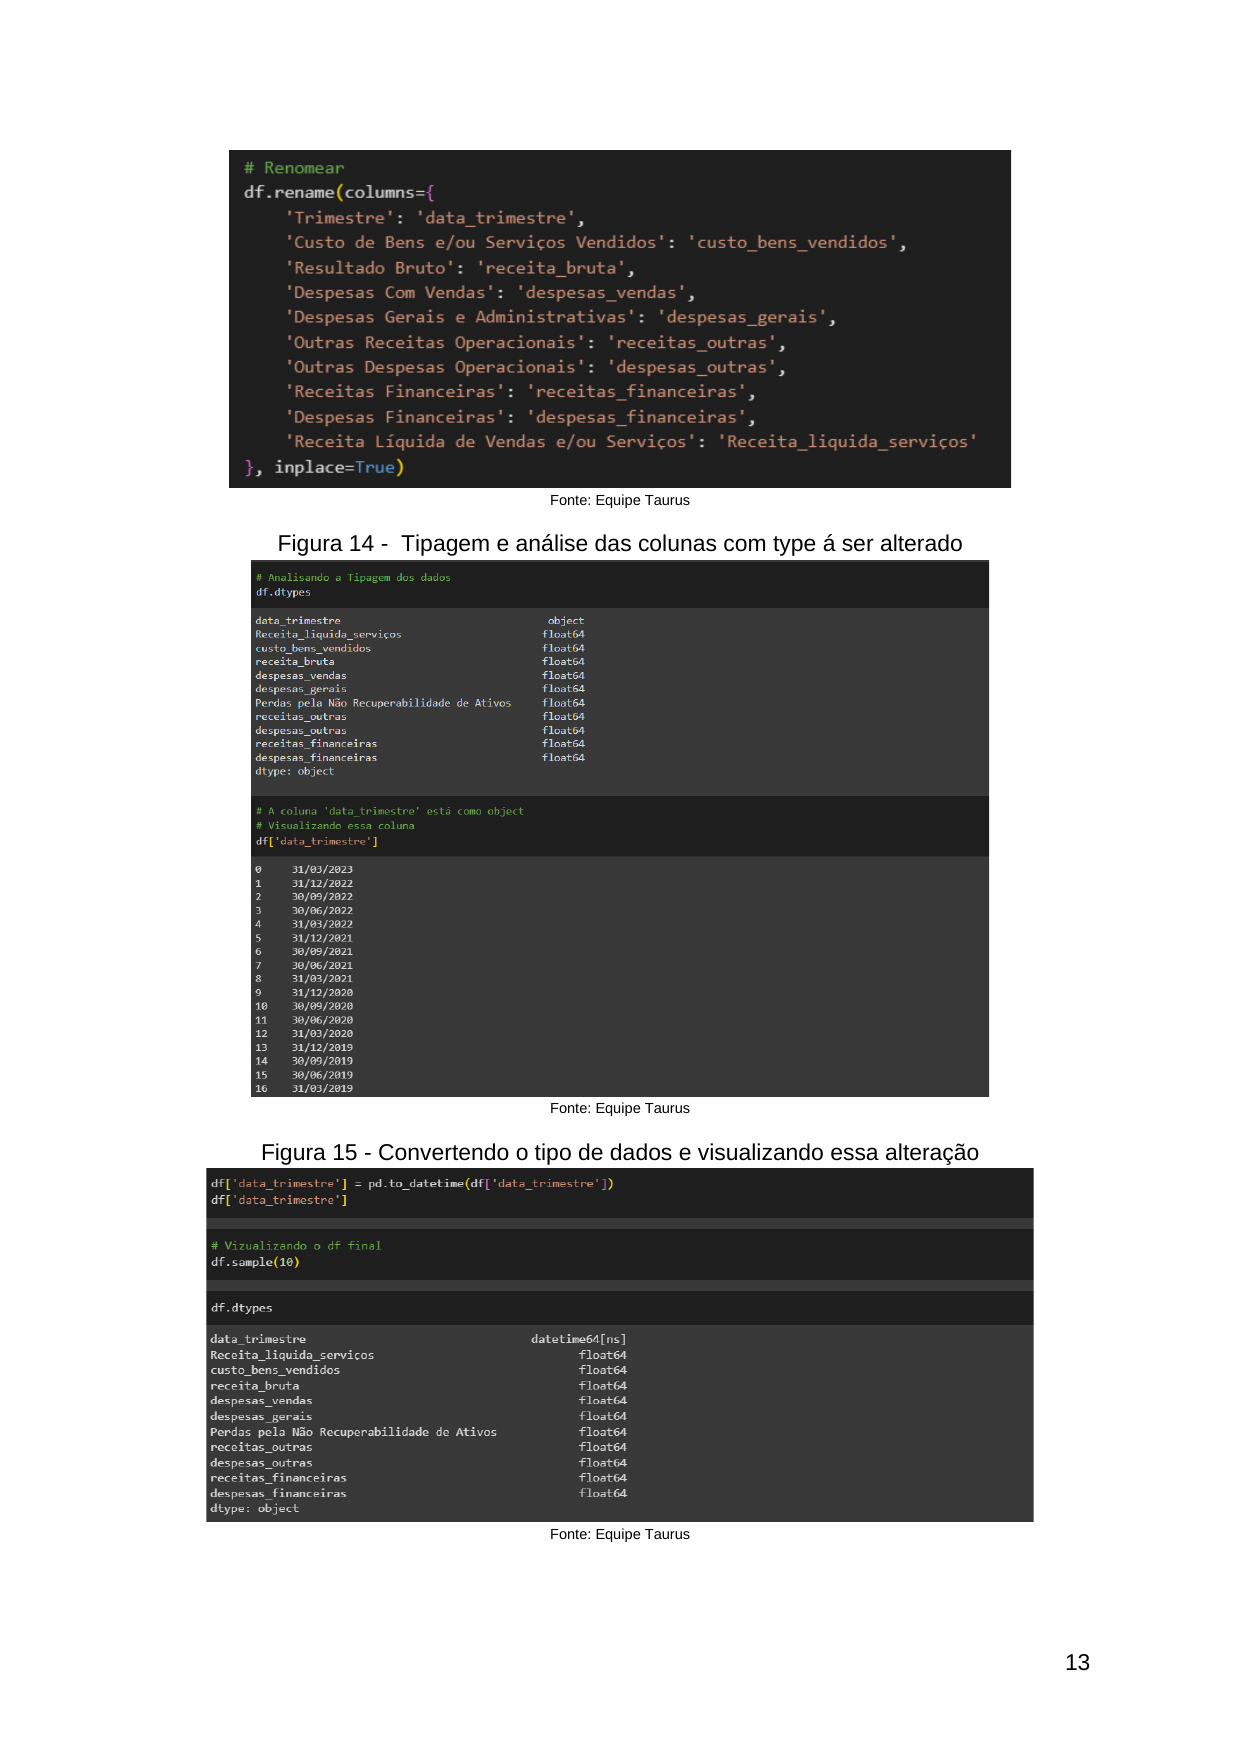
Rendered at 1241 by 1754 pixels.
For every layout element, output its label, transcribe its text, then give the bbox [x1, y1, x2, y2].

picture [251, 560, 990, 1097]
picture [229, 150, 1012, 488]
text Fonte: Equipe Taurus [150, 1100, 1090, 1117]
picture [206, 1168, 1034, 1522]
text Figura 15 - Convertendo o tipo de dados e visualizando essa alteração [150, 1139, 1090, 1165]
text Fonte: Equipe Taurus [150, 492, 1090, 508]
text Fonte: Equipe Taurus [150, 1526, 1090, 1543]
text Figura 14 - Tipagem e análise das colunas com type á ser alterado [150, 530, 1090, 556]
